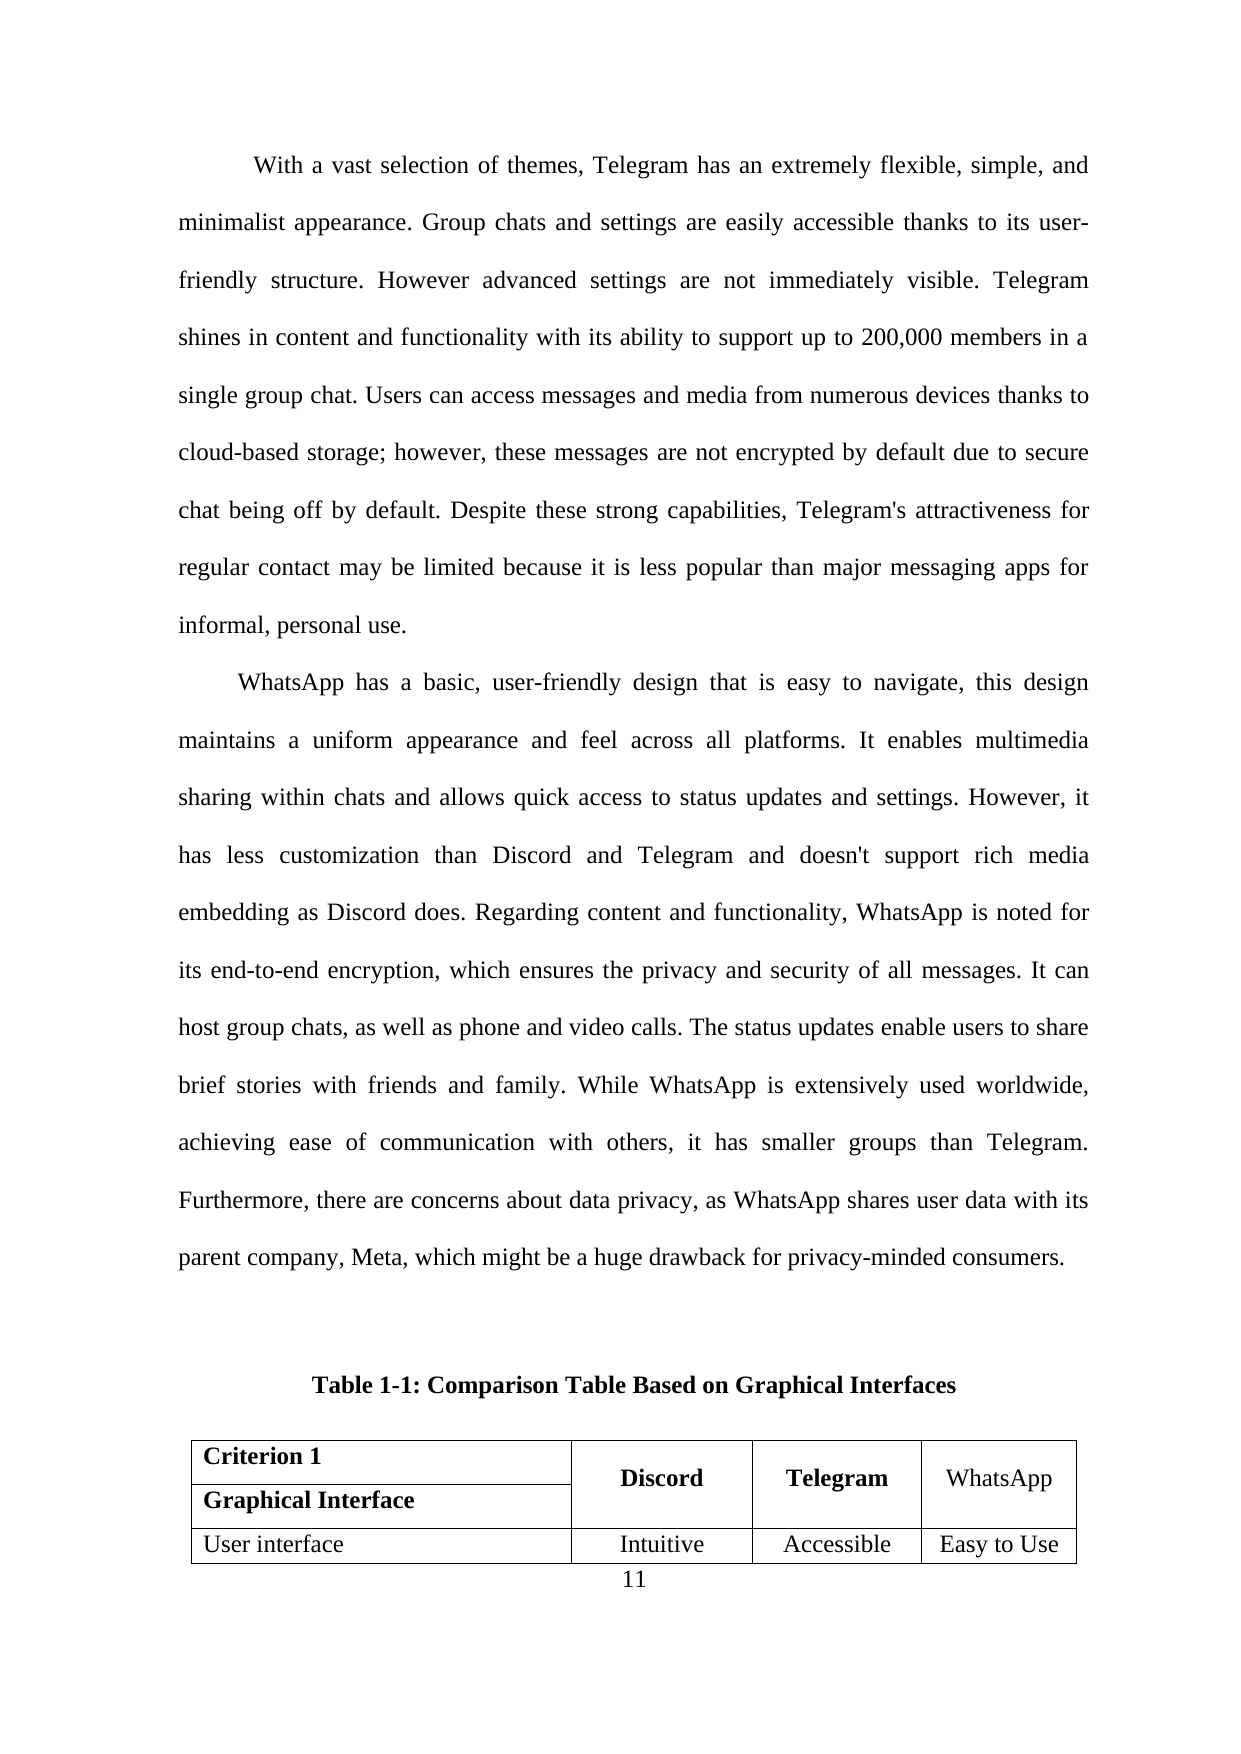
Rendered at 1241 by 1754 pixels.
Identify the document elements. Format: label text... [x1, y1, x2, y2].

table_header WhatsApp [922, 1441, 1076, 1528]
table_header Telegram [753, 1441, 921, 1528]
table_cell User interface [192, 1529, 571, 1563]
table_header Criterion 1 [192, 1441, 571, 1484]
table_cell Easy to Use [922, 1529, 1076, 1563]
text WhatsApp has a basic, user-friendly design that is easy to navigate, this design maintains a uniform appearance and feel across all platforms. It enables multimedia sharing within chats and allows quick access to status updates and settings. However, it has less customization than Discord and Telegram and doesn't support rich media embedding as Discord does. Regarding content and functionality, WhatsApp is noted for its end-to-end encryption, which ensures the privacy and security of all messages. It can host group chats, as well as phone and video calls. The status updates enable users to share brief stories with friends and family. While WhatsApp is extensively used worldwide, achieving ease of communication with others, it has smaller groups than Telegram. Furthermore, there are concerns about data privacy, as WhatsApp shares user data with its parent company, Meta, which might be a huge drawback for privacy-minded consumers. [178, 667, 1090, 1271]
table_cell Intuitive [572, 1529, 752, 1563]
table_cell Accessible [753, 1529, 921, 1563]
table_header Discord [572, 1441, 752, 1528]
text With a vast selection of themes, Telegram has an extremely flexible, simple, and minimalist appearance. Group chats and settings are easily accessible thanks to its user-friendly structure. However advanced settings are not immediately visible. Telegram shines in content and functionality with its ability to support up to 200,000 members in a single group chat. Users can access messages and media from numerous devices thanks to cloud-based storage; however, these messages are not encrypted by default due to secure chat being off by default. Despite these strong capabilities, Telegram's attractiveness for regular contact may be limited because it is less popular than major messaging apps for informal, personal use. [178, 150, 1090, 639]
text Table 1-1: Comparison Table Based on Graphical Interfaces [178, 1370, 1090, 1399]
table_cell Graphical Interface [192, 1485, 571, 1528]
